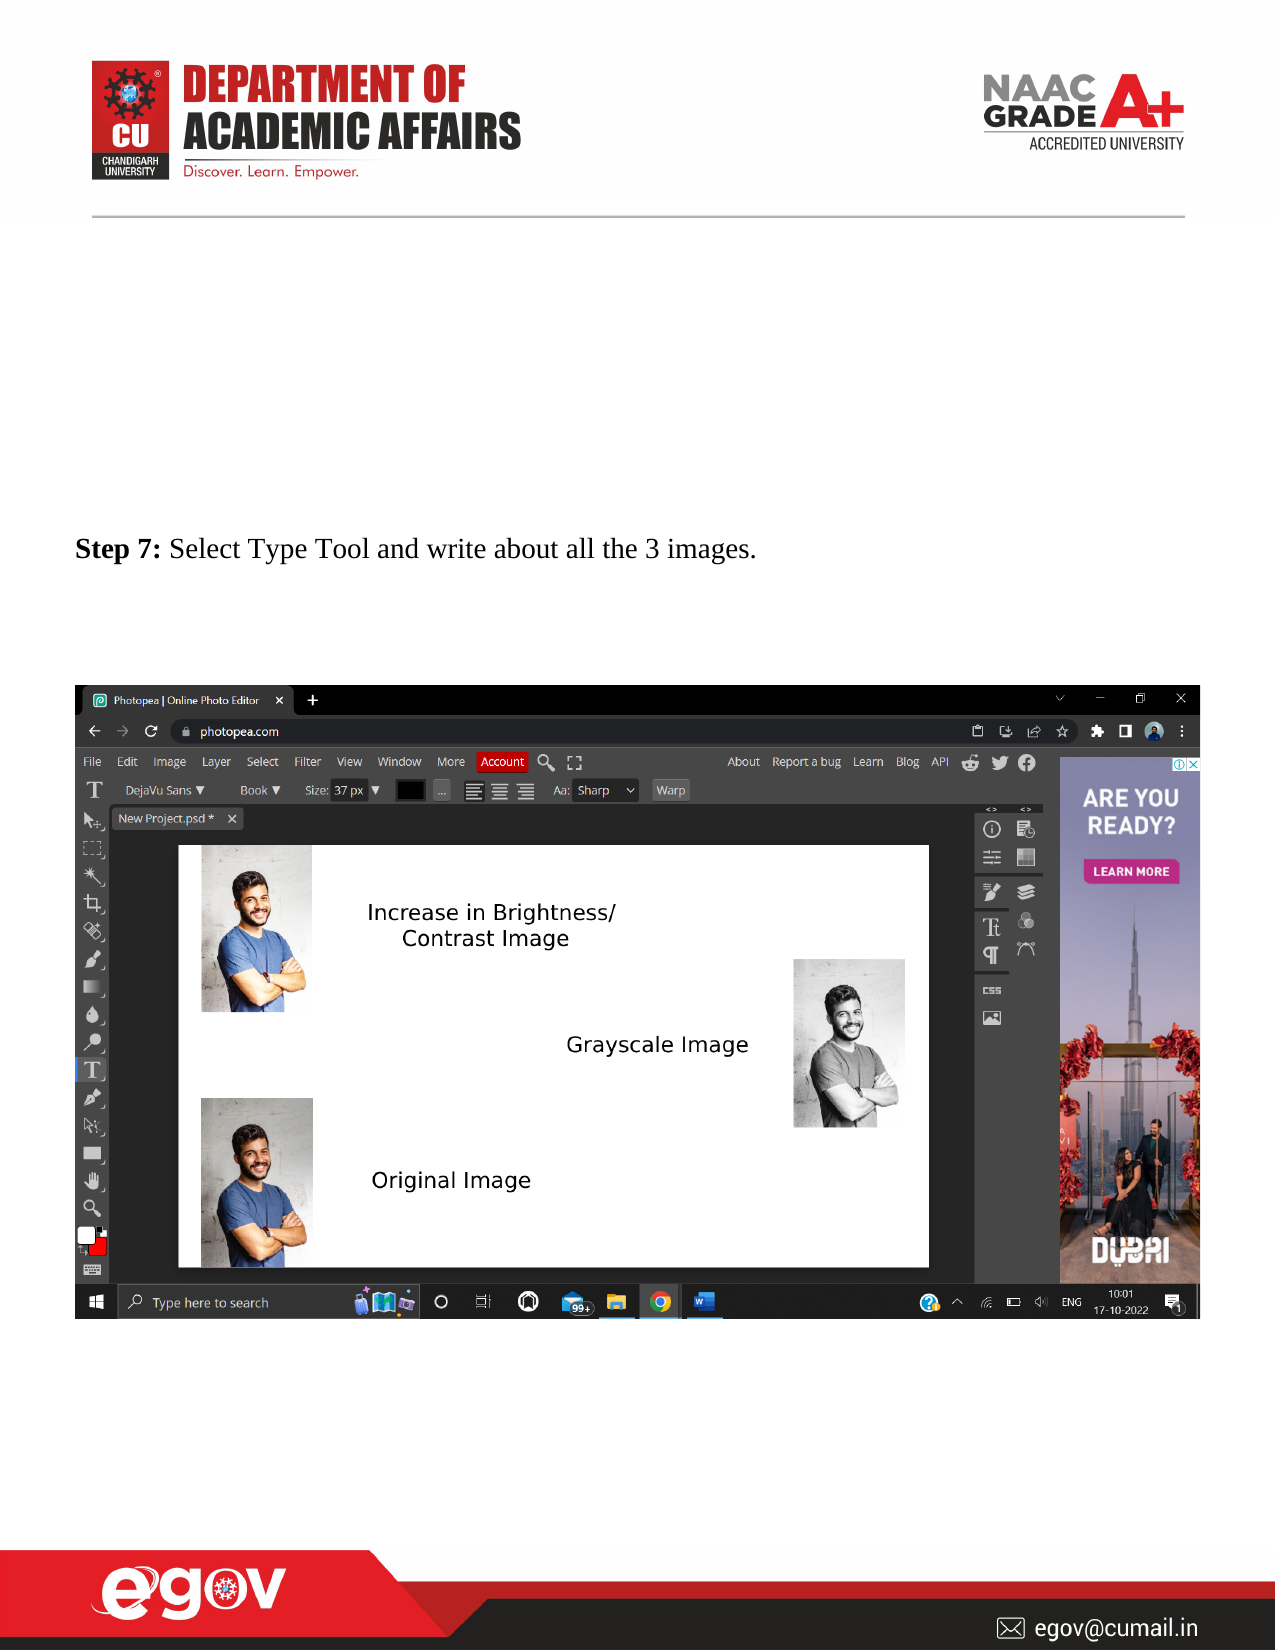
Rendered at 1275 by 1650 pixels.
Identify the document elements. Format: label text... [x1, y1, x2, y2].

picture [0, 0, 1275, 218]
text Step 7: Select Type Tool and write about all the 3 images. [75, 531, 1200, 565]
picture [0, 1549, 1275, 1650]
picture [75, 685, 1200, 1319]
